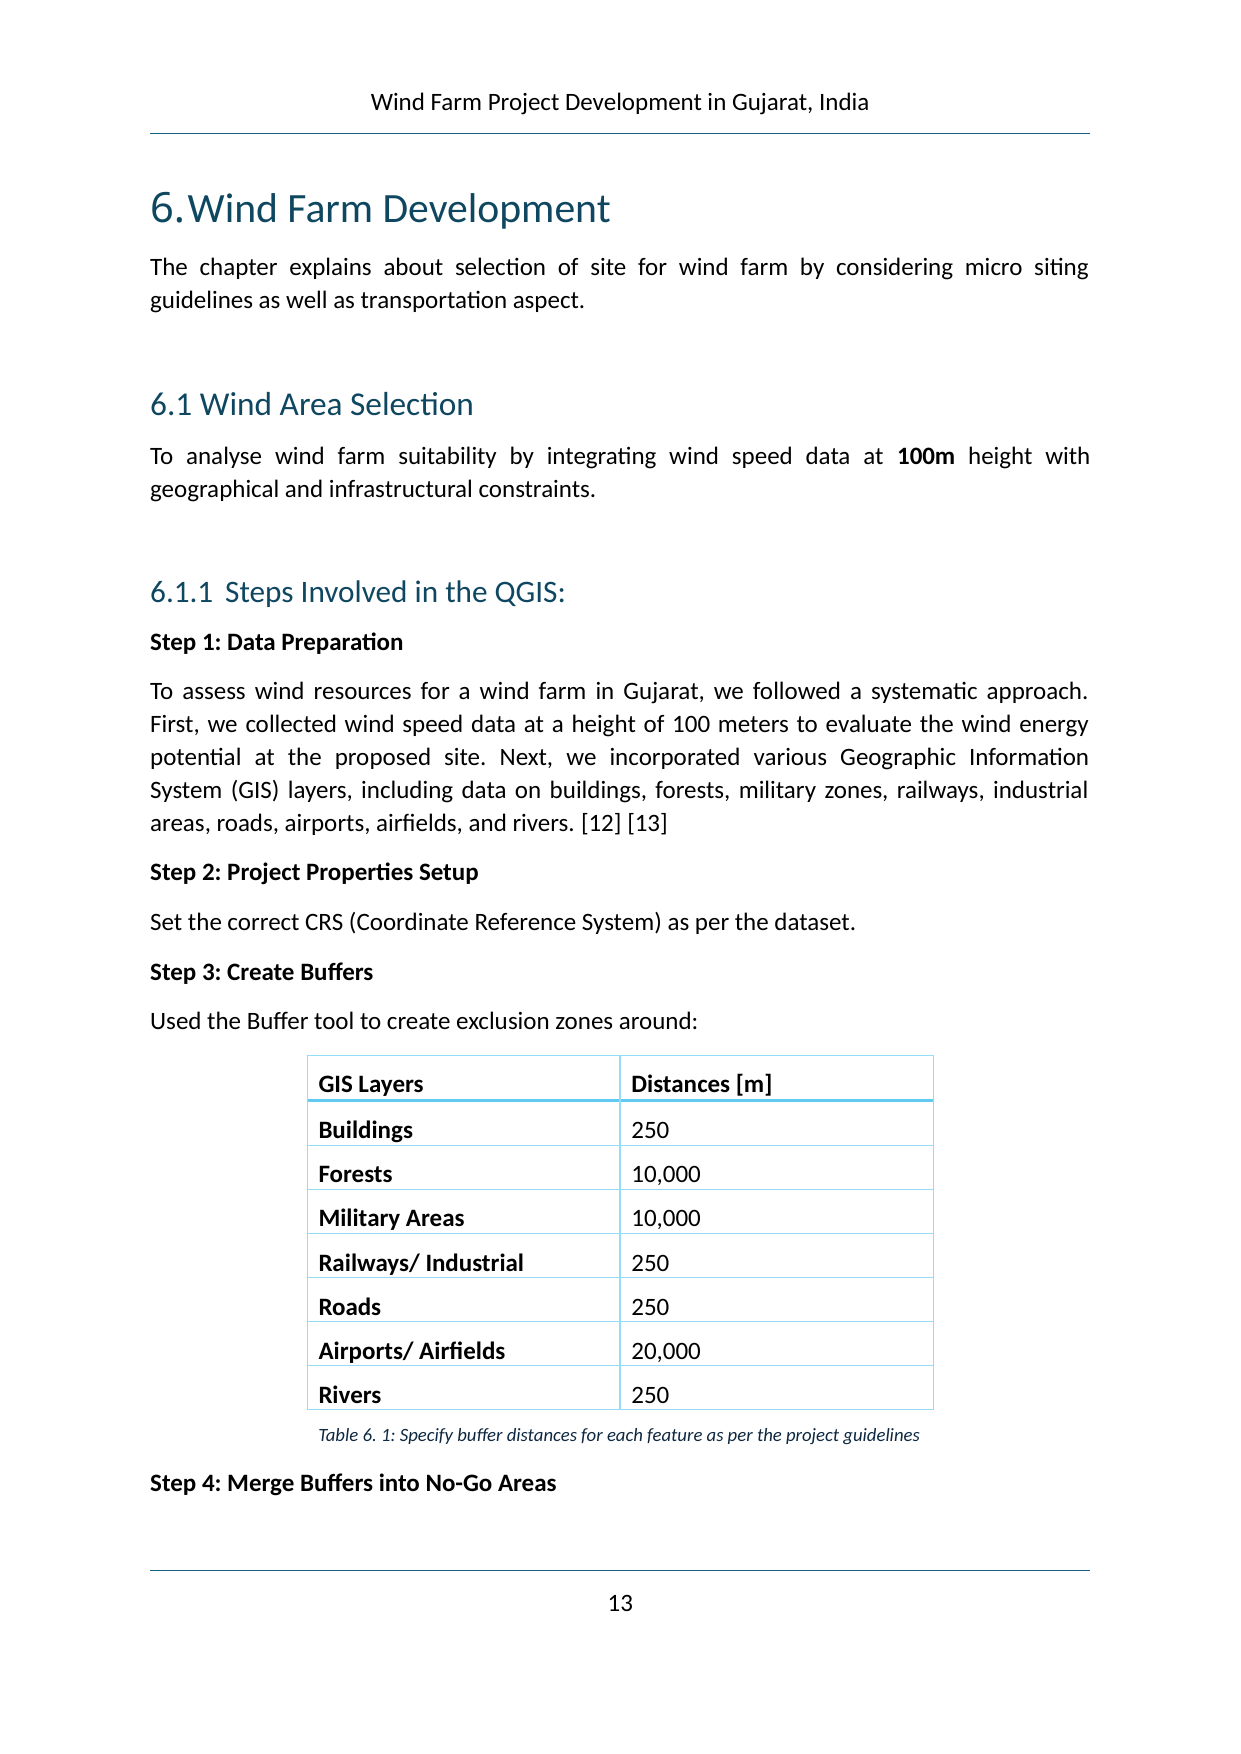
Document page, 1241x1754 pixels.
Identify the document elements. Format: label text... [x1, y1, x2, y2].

table_cell Railways/ Industrial [308, 1234, 619, 1277]
text To analyse wind farm suitability by integrating wind speed data at 100m height with geographical and infrastructural constraints. [150, 440, 1090, 503]
text Used the Buffer tool to create exclusion zones around: [150, 1005, 1090, 1036]
table_cell Forests [308, 1146, 619, 1189]
text Step 4: Merge Buffers into No-Go Areas [150, 1467, 1090, 1497]
table_cell 10,000 [621, 1146, 933, 1189]
text Set the correct CRS (Coordinate Reference System) as per the dataset. [150, 906, 1090, 937]
table_cell 20,000 [621, 1322, 933, 1365]
table_header GIS Layers [308, 1056, 619, 1099]
text The chapter explains about selection of site for wind farm by considering micro siting guidelines as well as transportation aspect. [150, 251, 1090, 315]
subtitle 6.1 Wind Area Selection [150, 383, 1090, 424]
table_cell 250 [621, 1234, 933, 1277]
text To assess wind resources for a wind farm in Gujarat, we followed a systematic approach. First, we collected wind speed data at a height of 100 meters to evaluate the wind energy potential at the proposed site. Next, we incorporated various Geographic Information System (GIS) layers, including data on buildings, forests, military zones, railways, industrial areas, roads, airports, airfields, and rivers. [150, 675, 1090, 837]
subtitle 6.1.1 Steps Involved in the QGIS: [150, 572, 1090, 610]
text Step 2: Project Properties Setup [150, 856, 1090, 887]
table_cell 10,000 [621, 1190, 933, 1233]
table_cell Buildings [308, 1102, 619, 1145]
text Step 3: Create Buffers [150, 956, 1090, 986]
table_cell 250 [621, 1278, 933, 1321]
subtitle Wind Farm Development [150, 178, 1090, 234]
table_header Distances [m] [621, 1056, 933, 1099]
table_cell 250 [621, 1366, 933, 1409]
table_cell 250 [621, 1102, 933, 1145]
table_cell Rivers [308, 1366, 619, 1409]
table_cell Airports/ Airfields [308, 1322, 619, 1365]
table_cell Roads [308, 1278, 619, 1321]
table_cell Military Areas [308, 1190, 619, 1233]
text Step 1: Data Preparation [150, 626, 1090, 656]
